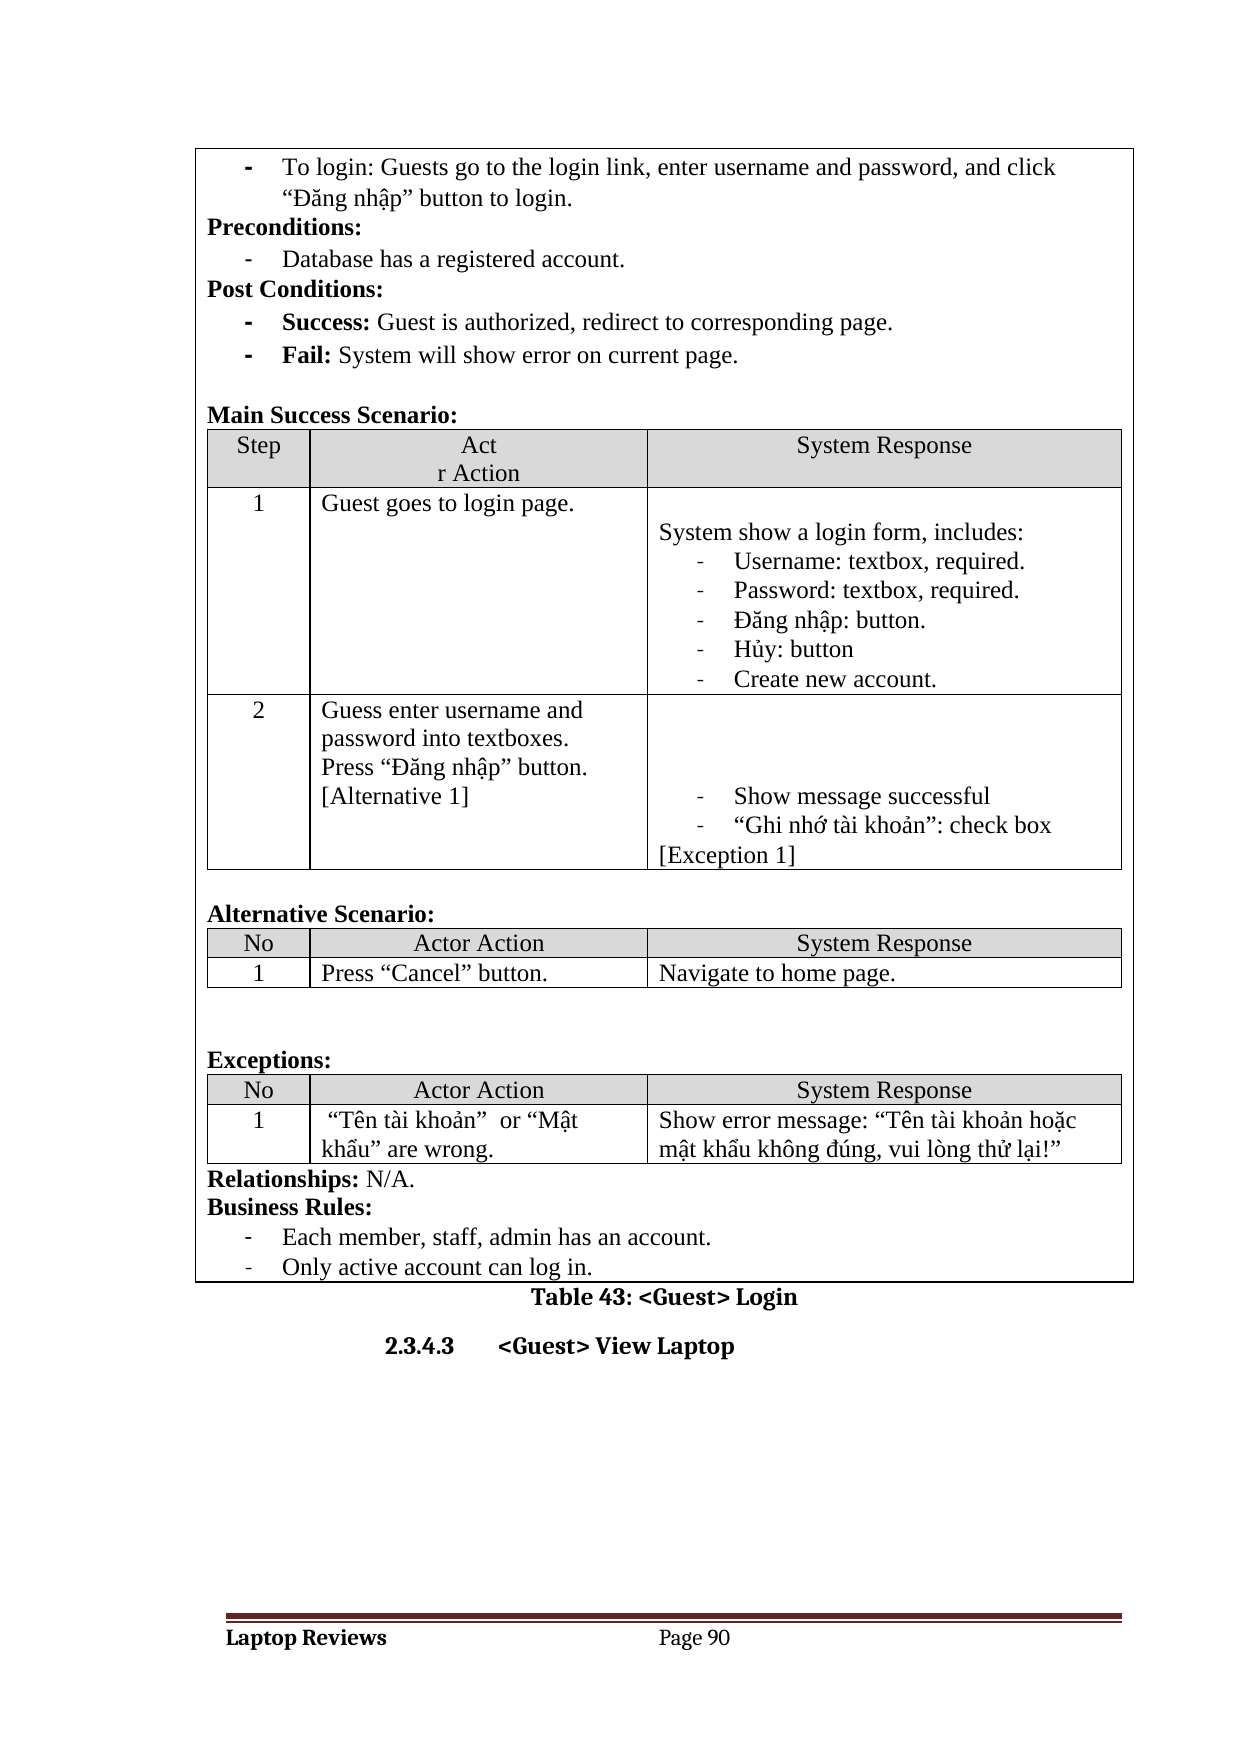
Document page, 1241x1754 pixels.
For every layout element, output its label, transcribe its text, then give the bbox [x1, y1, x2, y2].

text Table 43: <Guest> Login [207, 1283, 1122, 1311]
subtitle <Guest> View Laptop [385, 1332, 1122, 1361]
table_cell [196, 149, 1133, 1281]
